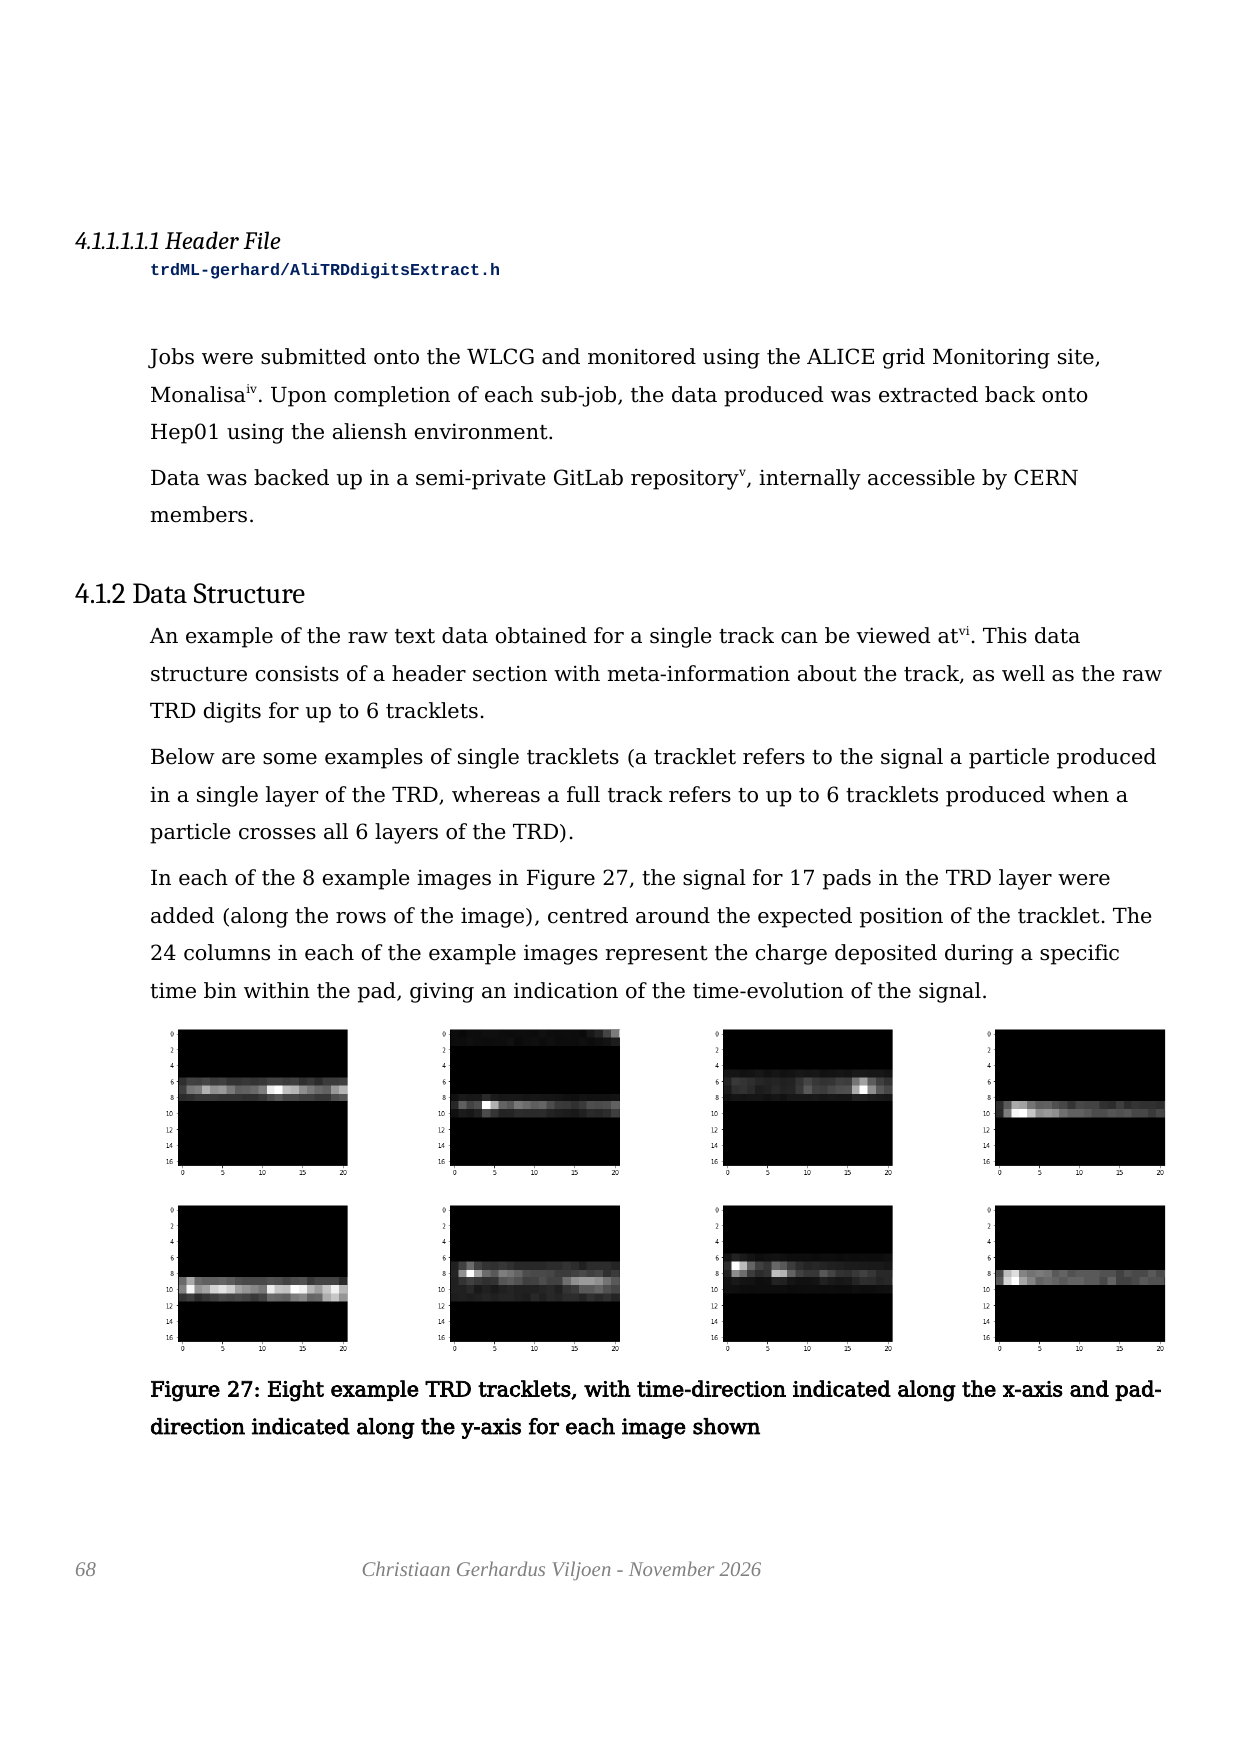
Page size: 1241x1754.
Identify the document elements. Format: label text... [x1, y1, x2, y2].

picture [706, 1199, 893, 1356]
table_cell [620, 1200, 893, 1376]
picture [978, 1199, 1166, 1356]
text Figure 27: Eight example TRD tracklets, with time-direction indicated along the x-axis and pad-direction indicated along the y-axis for each image shown [150, 1376, 1165, 1438]
text trdML-gerhard/AliTRDdigitsExtract.h [150, 262, 1165, 280]
picture [161, 1199, 348, 1356]
table_cell [348, 1200, 620, 1376]
table_header [620, 1023, 893, 1199]
picture [433, 1199, 620, 1356]
text Below are some examples of single tracklets (a tracklet refers to the signal a particle produced in a single layer of the TRD, whereas a full track refers to up to 6 tracklets produced when a particle crosses all 6 layers of the TRD). [150, 744, 1165, 844]
picture [161, 1023, 348, 1180]
table_header [75, 1023, 347, 1199]
text In each of the 8 example images in Figure 27, the signal for 17 pads in the TRD layer were added (along the rows of the image), centred around the expected position of the tracklet. The 24 columns in each of the example images represent the charge deposited during a specific time bin within the pad, giving an indication of the time-evolution of the signal. [150, 865, 1165, 1002]
picture [706, 1023, 893, 1180]
picture [433, 1023, 620, 1180]
table_header [893, 1023, 1165, 1199]
table_header [348, 1023, 620, 1199]
table_cell [893, 1200, 1165, 1376]
text An example of the raw text data obtained for a single track can be viewed at. This data structure consists of a header section with meta-information about the track, as well as the raw TRD digits for up to 6 tracklets. [150, 623, 1165, 723]
text Data was backed up in a semi-private GitLab repository, internally accessible by CERN members. [150, 465, 1165, 527]
picture [978, 1023, 1166, 1180]
text Jobs were submitted onto the WLCG and monitored using the ALICE grid Monitoring site, Monalisa. Upon completion of each sub-job, the data produced was extracted back onto Hep01 using the aliensh environment. [150, 344, 1165, 444]
subtitle Header File [75, 227, 1165, 255]
table_cell [75, 1200, 347, 1376]
subtitle Data Structure [75, 577, 1165, 611]
